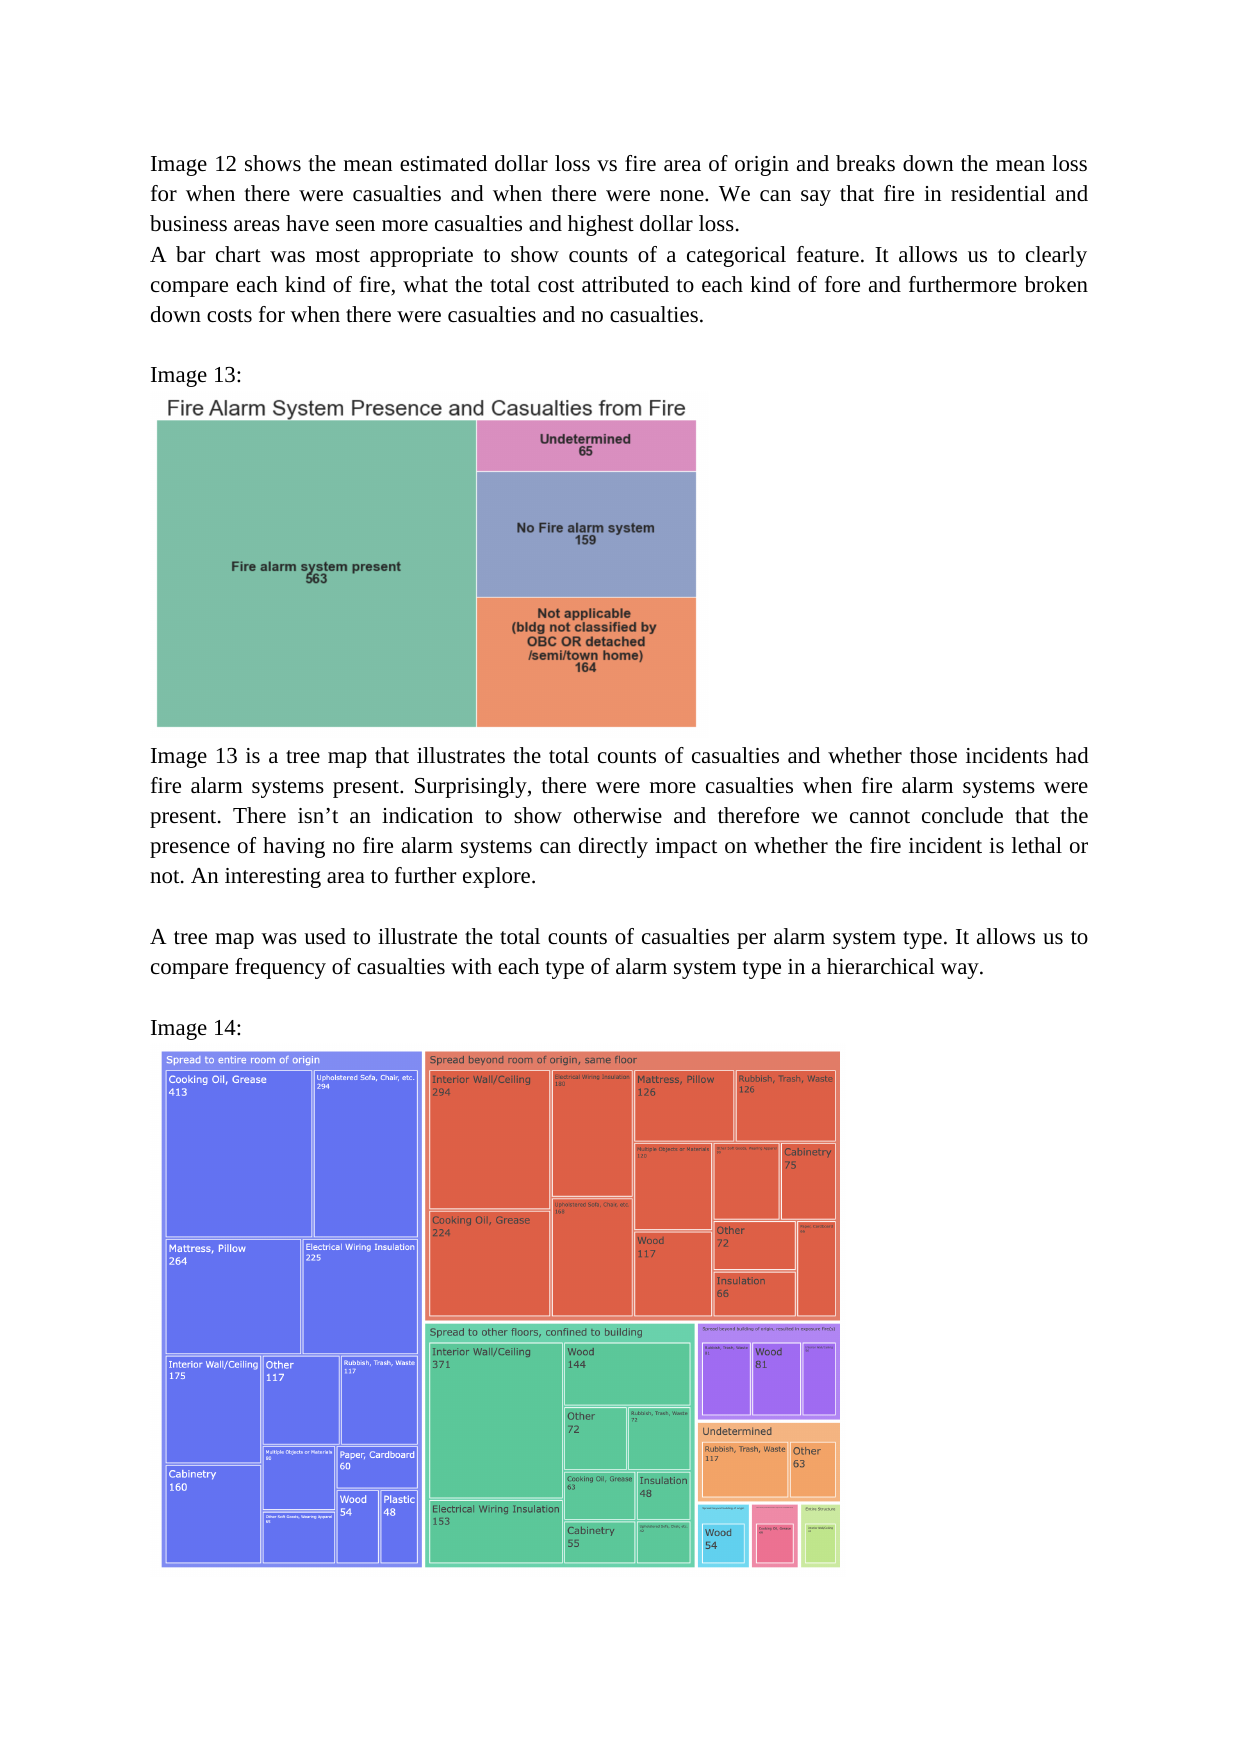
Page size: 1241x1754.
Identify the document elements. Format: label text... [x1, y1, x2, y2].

text A bar chart was most appropriate to show counts of a categorical feature. It allows us to clearly compare each kind of fire, what the total cost attributed to each kind of fore and furthermore broken down costs for when there were casualties and no casualties. [150, 241, 1090, 327]
text Image 12 shows the mean estimated dollar loss vs fire area of origin and breaks down the mean loss for when there were casualties and when there were none. We can say that fire in residential and business areas have seen more casualties and highest dollar loss. [150, 150, 1090, 237]
picture [150, 391, 710, 738]
text Image 13 is a tree map that illustrates the total counts of casualties and whether those incidents had fire alarm systems present. Surprisingly, there were more casualties when fire alarm systems were present. There isn’t an indication to show otherwise and therefore we cannot conclude that the presence of having no fire alarm systems can directly impact on whether the fire incident is lethal or not. An interesting area to further explore. [150, 742, 1090, 889]
picture [150, 1043, 847, 1577]
text A tree map was used to illustrate the total counts of casualties per alarm system type. It allows us to compare frequency of casualties with each type of alarm system type in a hierarchical way. [150, 923, 1090, 979]
text Image 14: [150, 1013, 1090, 1040]
text Image 13: [150, 361, 1090, 388]
